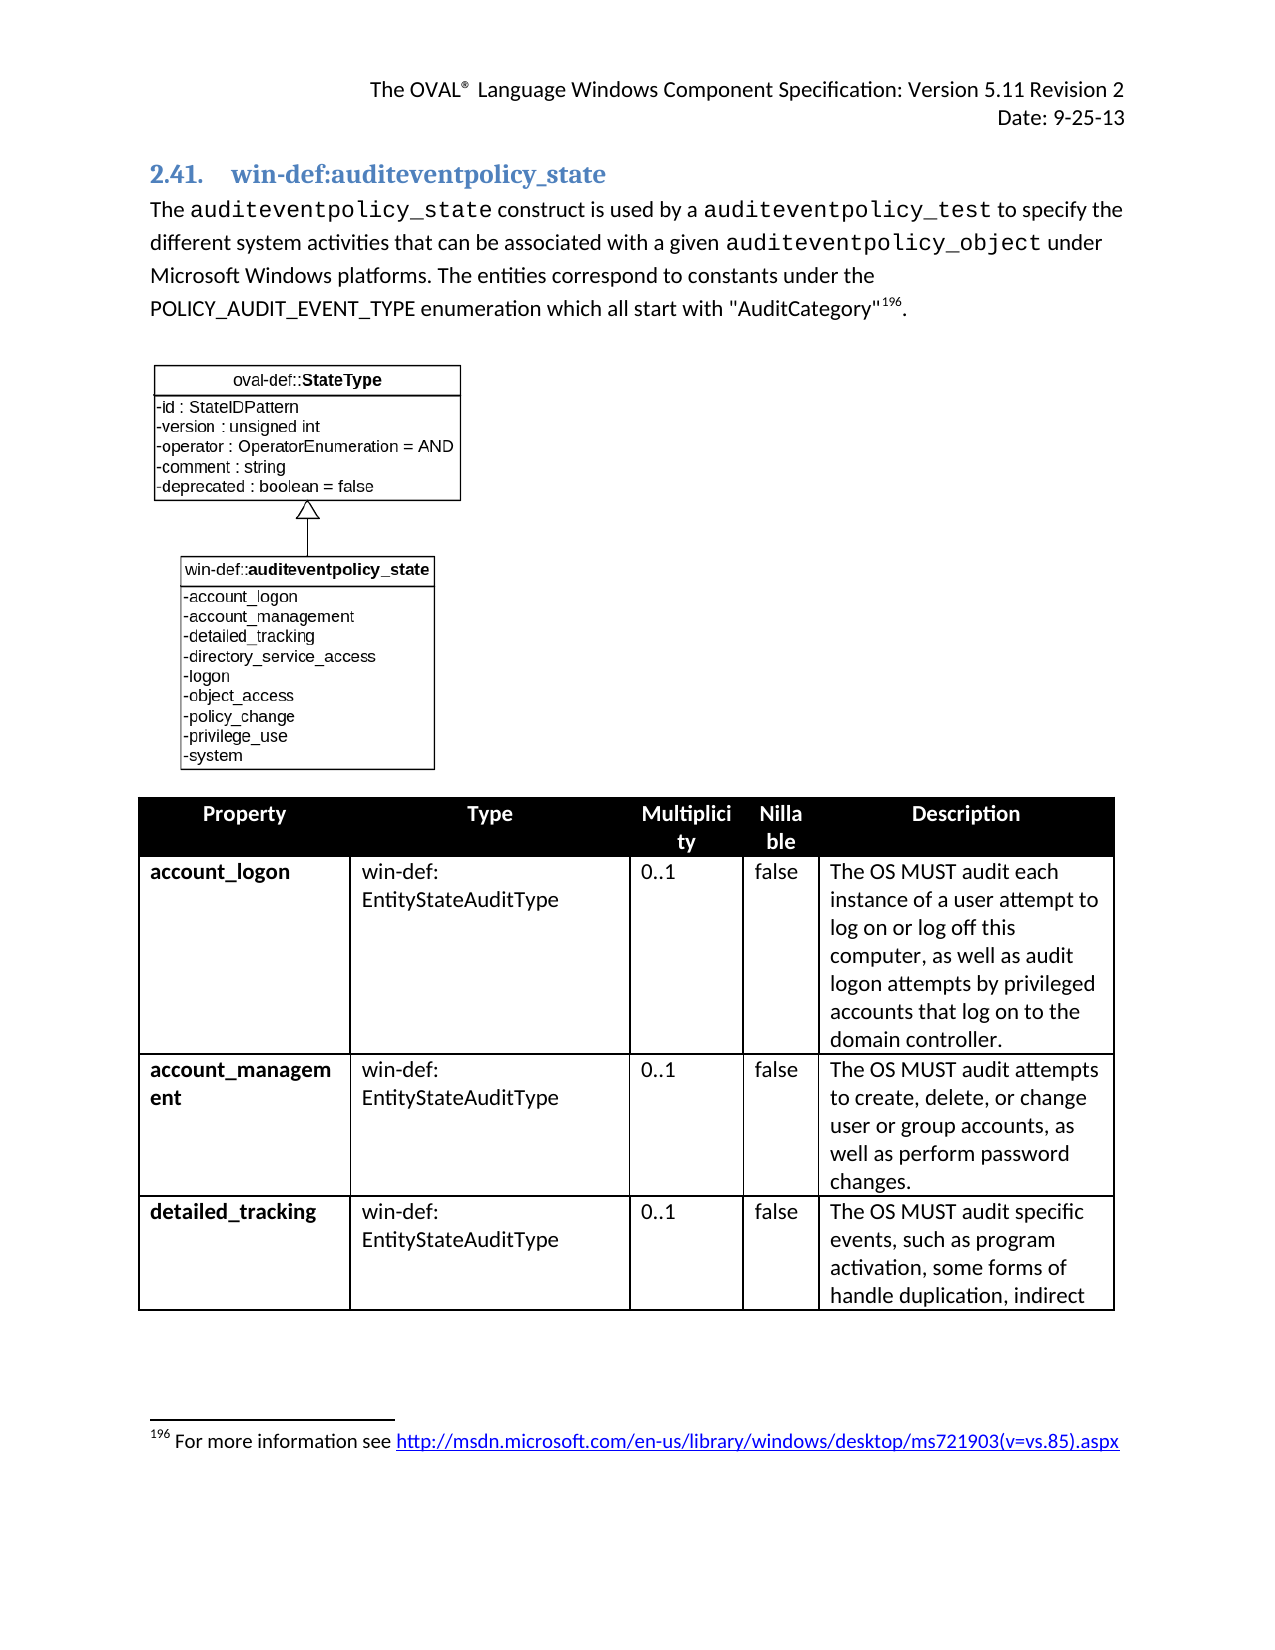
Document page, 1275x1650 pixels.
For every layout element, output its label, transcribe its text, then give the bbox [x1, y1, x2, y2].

table_cell false [744, 1055, 818, 1195]
table_cell 0..1 [630, 1055, 743, 1195]
table_cell account_management [140, 1055, 350, 1195]
table_header Nillable [744, 799, 818, 855]
table_header Property [140, 799, 350, 855]
table_cell detailed_tracking [140, 1197, 349, 1309]
table_cell 0..1 [631, 1197, 742, 1309]
table_cell false [744, 1197, 818, 1309]
text The auditeventpolicy_state construct is used by a auditeventpolicy_test to specify the different system activities that can be associated with a given auditeventpolicy_object under Microsoft Windows platforms. The entities correspond to constants under the POLICY_AUDIT_EVENT_TYPE enumeration which all start with "AuditCategory". [150, 195, 1125, 322]
table_cell false [744, 857, 818, 1053]
table_header Description [819, 799, 1113, 855]
table_header Multiplicity [630, 799, 743, 855]
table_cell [351, 1197, 629, 1309]
table_header Type [351, 799, 629, 855]
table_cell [820, 1197, 1113, 1309]
table_cell win-def: EntityStateAuditType [351, 1055, 629, 1195]
table_cell win-def: EntityStateAuditType [351, 857, 629, 1053]
subtitle win-def:auditeventpolicy_state [150, 159, 1125, 190]
table_cell The OS MUST audit attempts to create, delete, or change user or group accounts, as well as perform password changes. [819, 1055, 1113, 1195]
table_cell 0..1 [631, 857, 742, 1053]
table_cell account_logon [140, 857, 349, 1053]
table_cell The OS MUST audit each instance of a user attempt to log on or log off this computer, as well as audit logon attempts by privileged accounts that log on to the domain controller. [820, 857, 1113, 1053]
